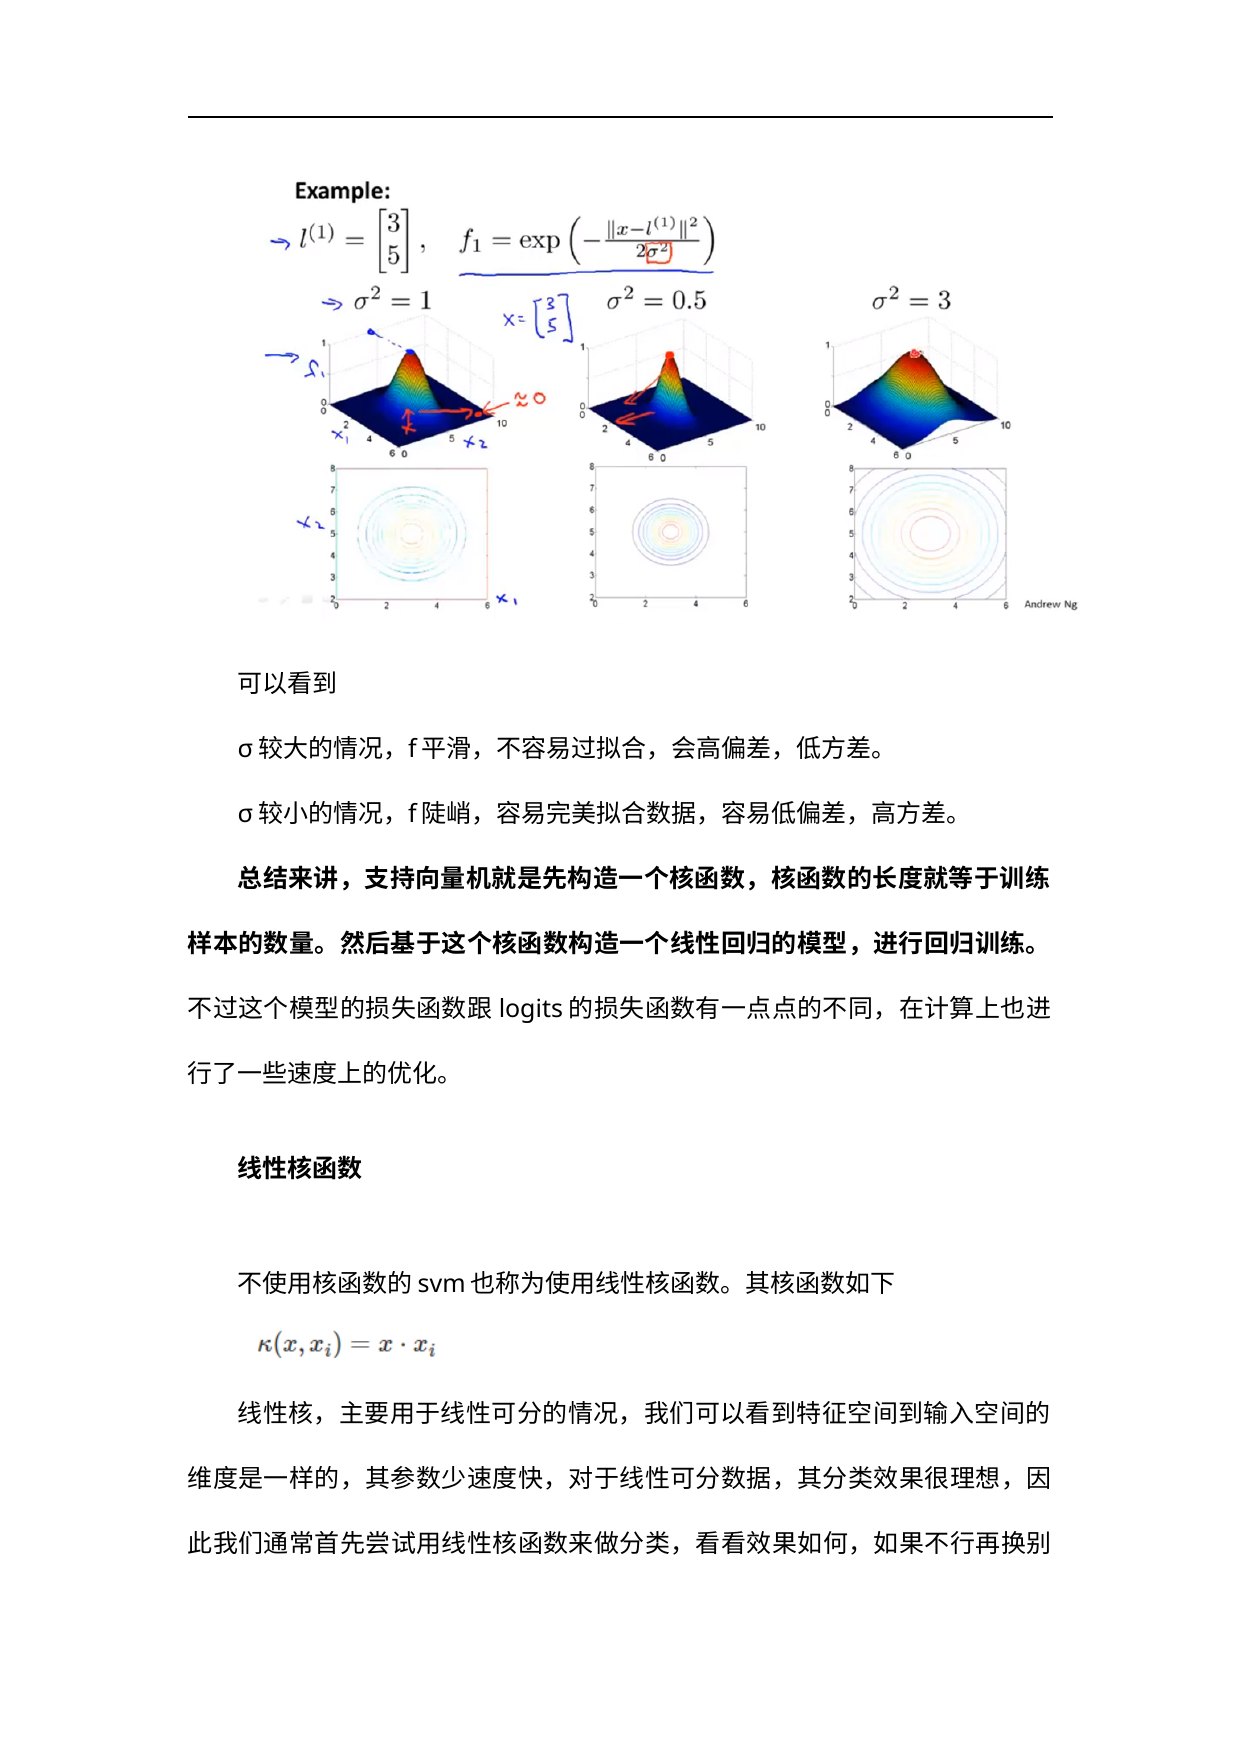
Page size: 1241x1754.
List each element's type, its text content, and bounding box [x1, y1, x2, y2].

text 不使用核函数的svm也称为使用线性核函数。其核函数如下 [187, 1249, 1053, 1314]
subtitle 线性核函数 [187, 1134, 1053, 1199]
text σ较大的情况，f平滑，不容易过拟合，会高偏差，低方差。 [187, 714, 1053, 779]
text σ较小的情况，f陡峭，容易完美拟合数据，容易低偏差，高方差。 [187, 779, 1053, 844]
picture [237, 1314, 474, 1376]
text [187, 1379, 1053, 1574]
text 总结来讲，支持向量机就是先构造一个核函数，核函数的长度就等于训练样本的数量。然后基于这个核函数构造一个线性回归的模型，进行回归训练。不过这个模型的损失函数跟logits的损失函数有一点点的不同，在计算上也进行了一些速度上的优化。 [187, 844, 1053, 1104]
picture [237, 162, 1103, 623]
text 可以看到 [187, 649, 1053, 714]
